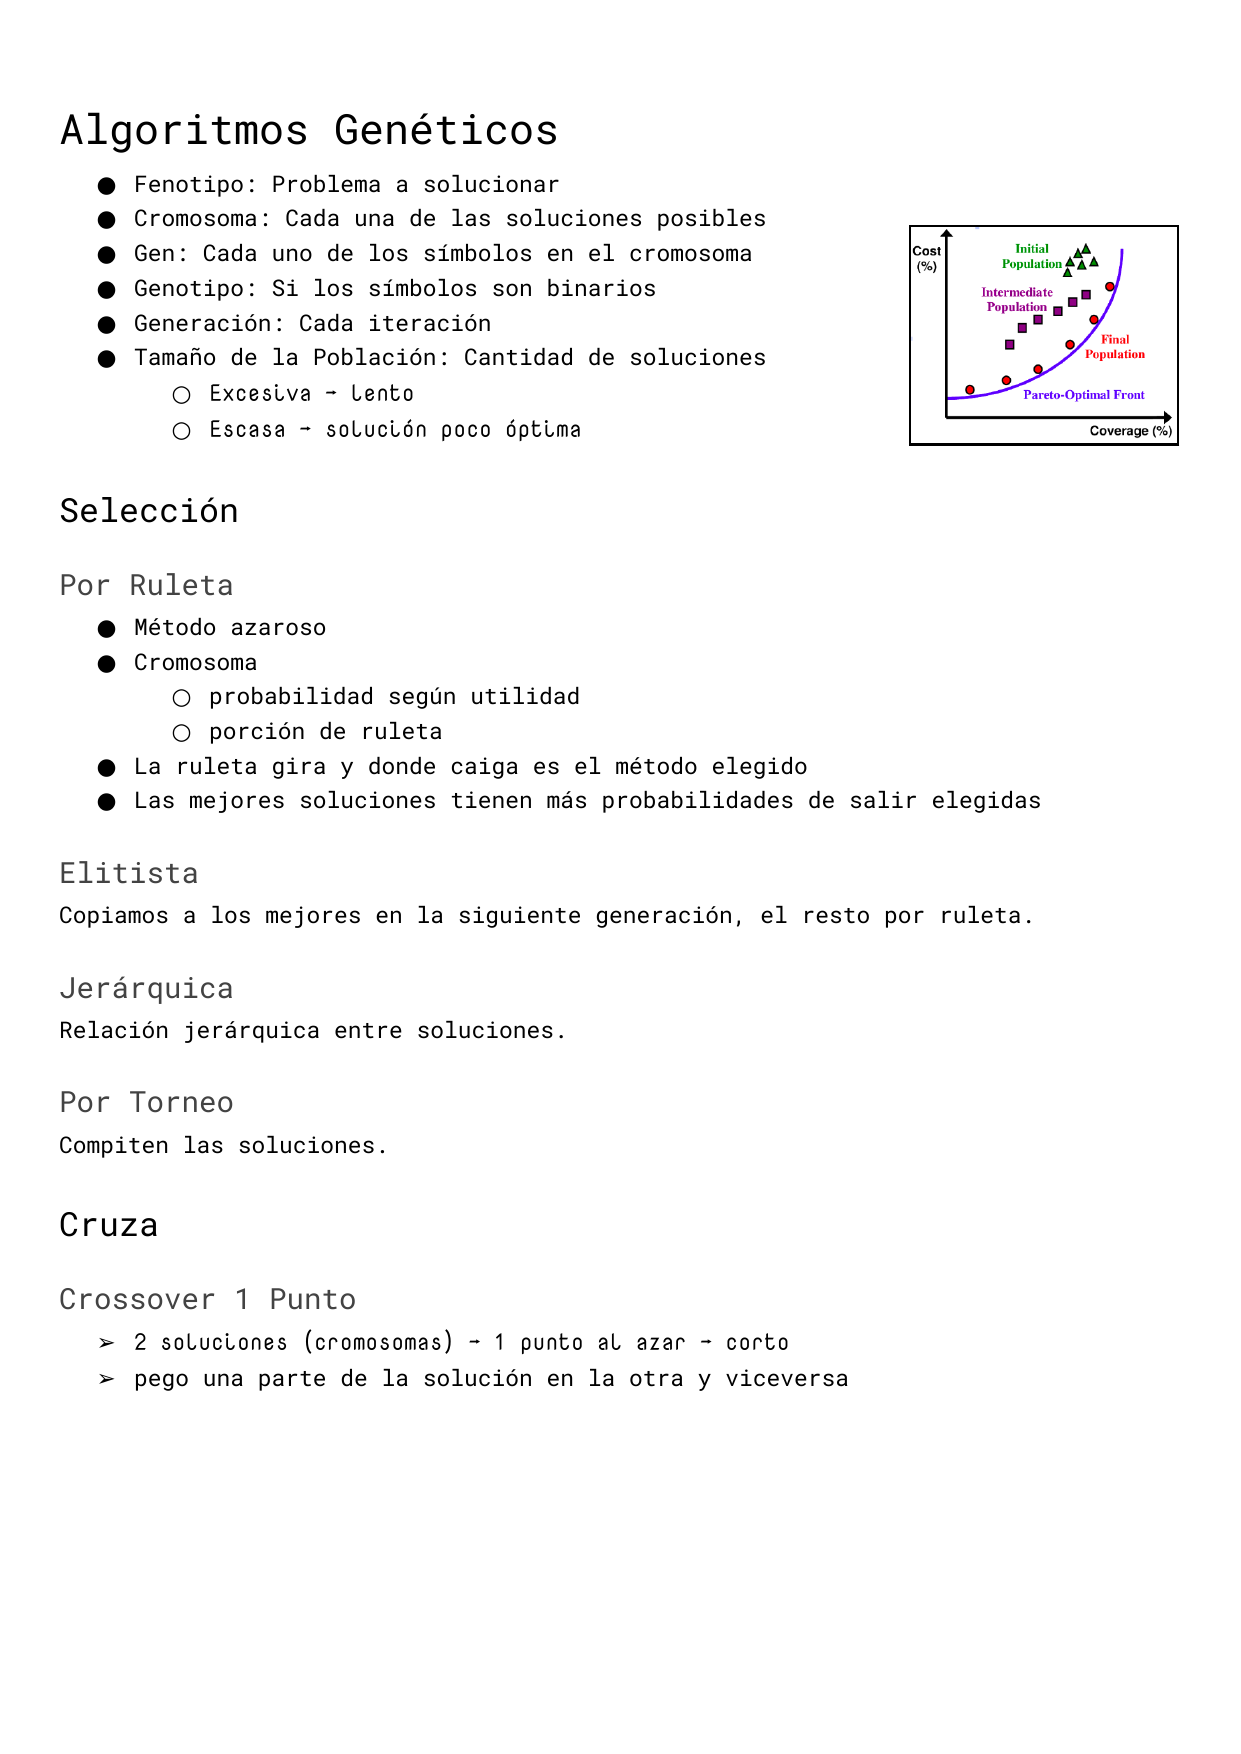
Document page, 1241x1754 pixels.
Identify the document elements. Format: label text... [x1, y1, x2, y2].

text Relación jerárquica entre soluciones. [59, 1014, 1181, 1044]
subtitle Algoritmos Genéticos [59, 101, 1181, 156]
list Cromosoma: Cada una de las soluciones posibles [96, 203, 1181, 233]
subtitle Por Ruleta [59, 564, 1181, 603]
list Generación: Cada iteración [96, 307, 909, 337]
list Fenotipo: Problema a solucionar [96, 168, 1181, 198]
picture [911, 227, 1177, 443]
text Copiamos a los mejores en la siguiente generación, el resto por ruleta. [59, 899, 1181, 930]
subtitle Por Torneo [59, 1082, 1181, 1121]
list Las mejores soluciones tienen más probabilidades de salir elegidas [96, 785, 1181, 815]
subtitle Jerárquica [59, 968, 1181, 1006]
list Método azaroso [96, 611, 1181, 642]
list pego una parte de la solución en la otra y viceversa [96, 1362, 1181, 1392]
list Escasa → solución poco óptima [171, 413, 909, 445]
subtitle Elitista [59, 853, 1181, 891]
list porción de ruleta [171, 715, 1181, 746]
list Gen: Cada uno de los símbolos en el cromosoma [96, 237, 909, 268]
list 2 soluciones (cromosomas) → 1 punto al azar → corto [96, 1325, 1181, 1357]
list Excesiva → lento [171, 376, 909, 408]
subtitle Selección [59, 487, 1181, 531]
list Genotipo: Si los símbolos son binarios [96, 272, 909, 302]
list Cromosoma [96, 646, 1181, 676]
list Tamaño de la Población: Cantidad de soluciones [96, 342, 909, 372]
text Compiten las soluciones. [59, 1129, 1181, 1159]
subtitle Cruza [59, 1201, 1181, 1245]
list probabilidad según utilidad [171, 681, 1181, 711]
list La ruleta gira y donde caiga es el método elegido [96, 750, 1181, 780]
subtitle Crossover 1 Punto [59, 1279, 1181, 1317]
